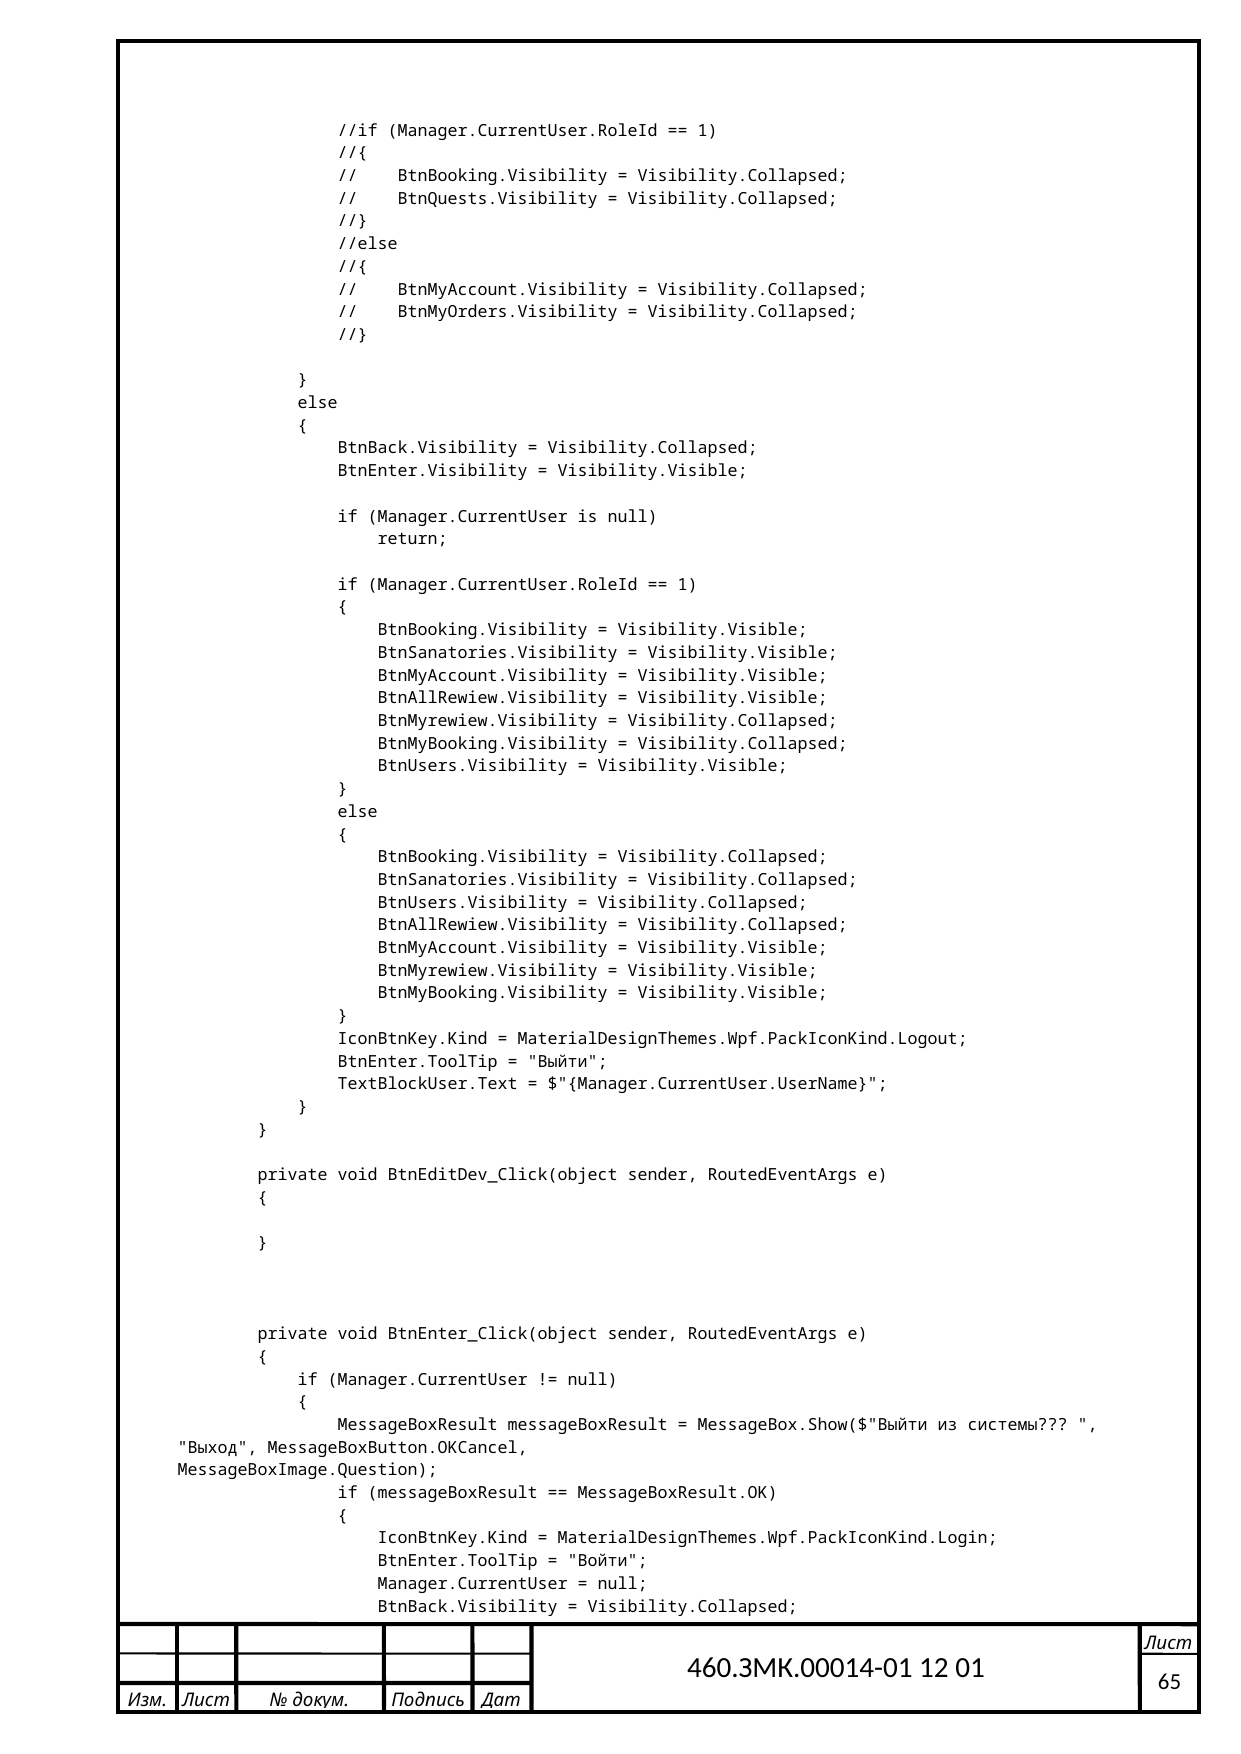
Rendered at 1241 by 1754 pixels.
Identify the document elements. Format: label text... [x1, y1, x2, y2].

text IconBtnKey.Kind = MaterialDesignThemes.Wpf.PackIconKind.Login; [177, 1526, 1152, 1549]
text BtnMyBooking.Visibility = Visibility.Visible; [177, 981, 1152, 1004]
text BtnMyBooking.Visibility = Visibility.Collapsed; [177, 731, 1152, 754]
text BtnUsers.Visibility = Visibility.Visible; [177, 754, 1152, 777]
text //{ [177, 254, 1152, 277]
text //{ [177, 141, 1152, 163]
text BtnAllRewiew.Visibility = Visibility.Collapsed; [177, 913, 1152, 936]
text return; [177, 527, 1152, 549]
text { [177, 1344, 1152, 1367]
text if (messageBoxResult == MessageBoxResult.OK) [177, 1481, 1152, 1503]
text } [177, 777, 1152, 799]
text BtnBack.Visibility = Visibility.Collapsed; [177, 1594, 1152, 1617]
text } [177, 1117, 1152, 1140]
text if (Manager.CurrentUser != null) [177, 1367, 1152, 1390]
text // BtnBooking.Visibility = Visibility.Collapsed; [177, 163, 1152, 186]
text // BtnMyOrders.Visibility = Visibility.Collapsed; [177, 300, 1152, 322]
text BtnSanatories.Visibility = Visibility.Visible; [177, 640, 1152, 663]
text private void BtnEditDev_Click(object sender, RoutedEventArgs e) [177, 1163, 1152, 1185]
text BtnBooking.Visibility = Visibility.Visible; [177, 618, 1152, 640]
text MessageBoxResult messageBoxResult = MessageBox.Show($"Выйти из системы??? ", "Выход", MessageBoxButton.OKCancel, [177, 1412, 1152, 1458]
text BtnSanatories.Visibility = Visibility.Collapsed; [177, 867, 1152, 890]
text BtnMyAccount.Visibility = Visibility.Visible; [177, 663, 1152, 686]
text if (Manager.CurrentUser is null) [177, 504, 1152, 527]
text IconBtnKey.Kind = MaterialDesignThemes.Wpf.PackIconKind.Logout; [177, 1026, 1152, 1049]
text else [177, 799, 1152, 822]
text BtnAllRewiew.Visibility = Visibility.Visible; [177, 686, 1152, 708]
text BtnMyrewiew.Visibility = Visibility.Collapsed; [177, 708, 1152, 731]
text Manager.CurrentUser = null; [177, 1571, 1152, 1594]
text //else [177, 232, 1152, 254]
text //if (Manager.CurrentUser.RoleId == 1) [177, 118, 1152, 141]
text } [177, 1004, 1152, 1026]
text BtnEnter.Visibility = Visibility.Visible; [177, 459, 1152, 481]
text } [177, 1231, 1152, 1253]
text BtnEnter.ToolTip = "Войти"; [177, 1549, 1152, 1571]
text if (Manager.CurrentUser.RoleId == 1) [177, 572, 1152, 595]
text MessageBoxImage.Question); [177, 1458, 1152, 1481]
text { [177, 413, 1152, 436]
text //} [177, 209, 1152, 232]
text { [177, 1390, 1152, 1412]
text { [177, 1185, 1152, 1208]
text // BtnQuests.Visibility = Visibility.Collapsed; [177, 186, 1152, 209]
text BtnEnter.ToolTip = "Выйти"; [177, 1049, 1152, 1072]
text // BtnMyAccount.Visibility = Visibility.Collapsed; [177, 277, 1152, 300]
text BtnBooking.Visibility = Visibility.Collapsed; [177, 845, 1152, 867]
text private void BtnEnter_Click(object sender, RoutedEventArgs e) [177, 1322, 1152, 1344]
text { [177, 595, 1152, 618]
text TextBlockUser.Text = $"{Manager.CurrentUser.UserName}"; [177, 1072, 1152, 1094]
text { [177, 822, 1152, 845]
text BtnMyrewiew.Visibility = Visibility.Visible; [177, 958, 1152, 981]
text //} [177, 322, 1152, 345]
text BtnMyAccount.Visibility = Visibility.Visible; [177, 936, 1152, 958]
text BtnUsers.Visibility = Visibility.Collapsed; [177, 890, 1152, 913]
text { [177, 1503, 1152, 1526]
text else [177, 391, 1152, 413]
text } [177, 368, 1152, 391]
text BtnBack.Visibility = Visibility.Collapsed; [177, 436, 1152, 459]
text } [177, 1094, 1152, 1117]
